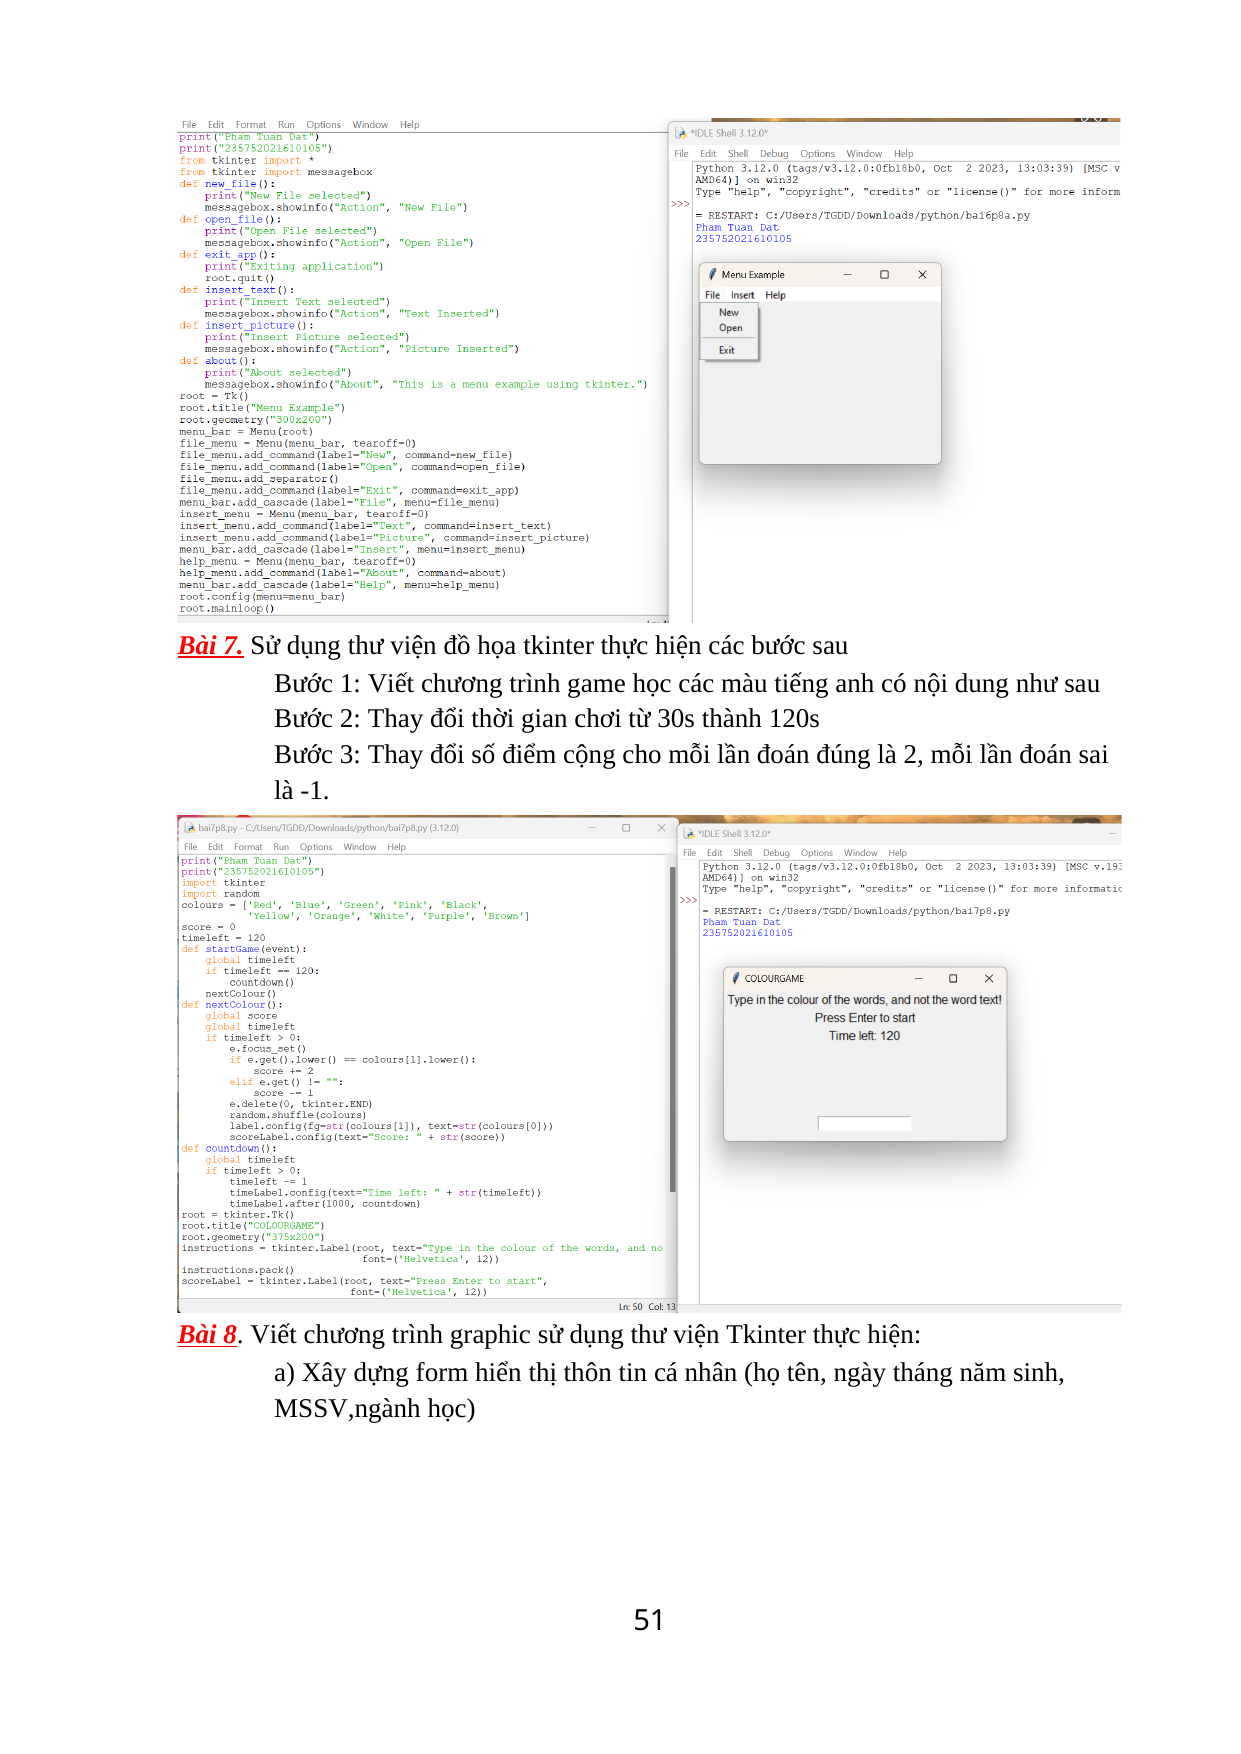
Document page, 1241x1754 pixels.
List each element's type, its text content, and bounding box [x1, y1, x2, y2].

list Bước 3: Thay đổi số điểm cộng cho mỗi lần đoán đúng là 2, mỗi lần đoán sai là -1. [274, 738, 1122, 805]
list a) Xây dựng form hiển thị thôn tin cá nhân (họ tên, ngày tháng năm sinh, MSSV,ngành học) [274, 1356, 1122, 1423]
list Bước 1: Viết chương trình game học các màu tiếng anh có nội dung như sau [274, 667, 1122, 698]
text Bài 7. Sử dụng thư viện đồ họa tkinter thực hiện các bước sau [177, 629, 1122, 660]
picture [177, 815, 1122, 1313]
list Bước 2: Thay đổi thời gian chơi từ 30s thành 120s [274, 702, 1122, 733]
text Bài 8. Viết chương trình graphic sử dụng thư viện Tkinter thực hiện: [177, 1319, 1122, 1350]
picture [177, 118, 1121, 623]
